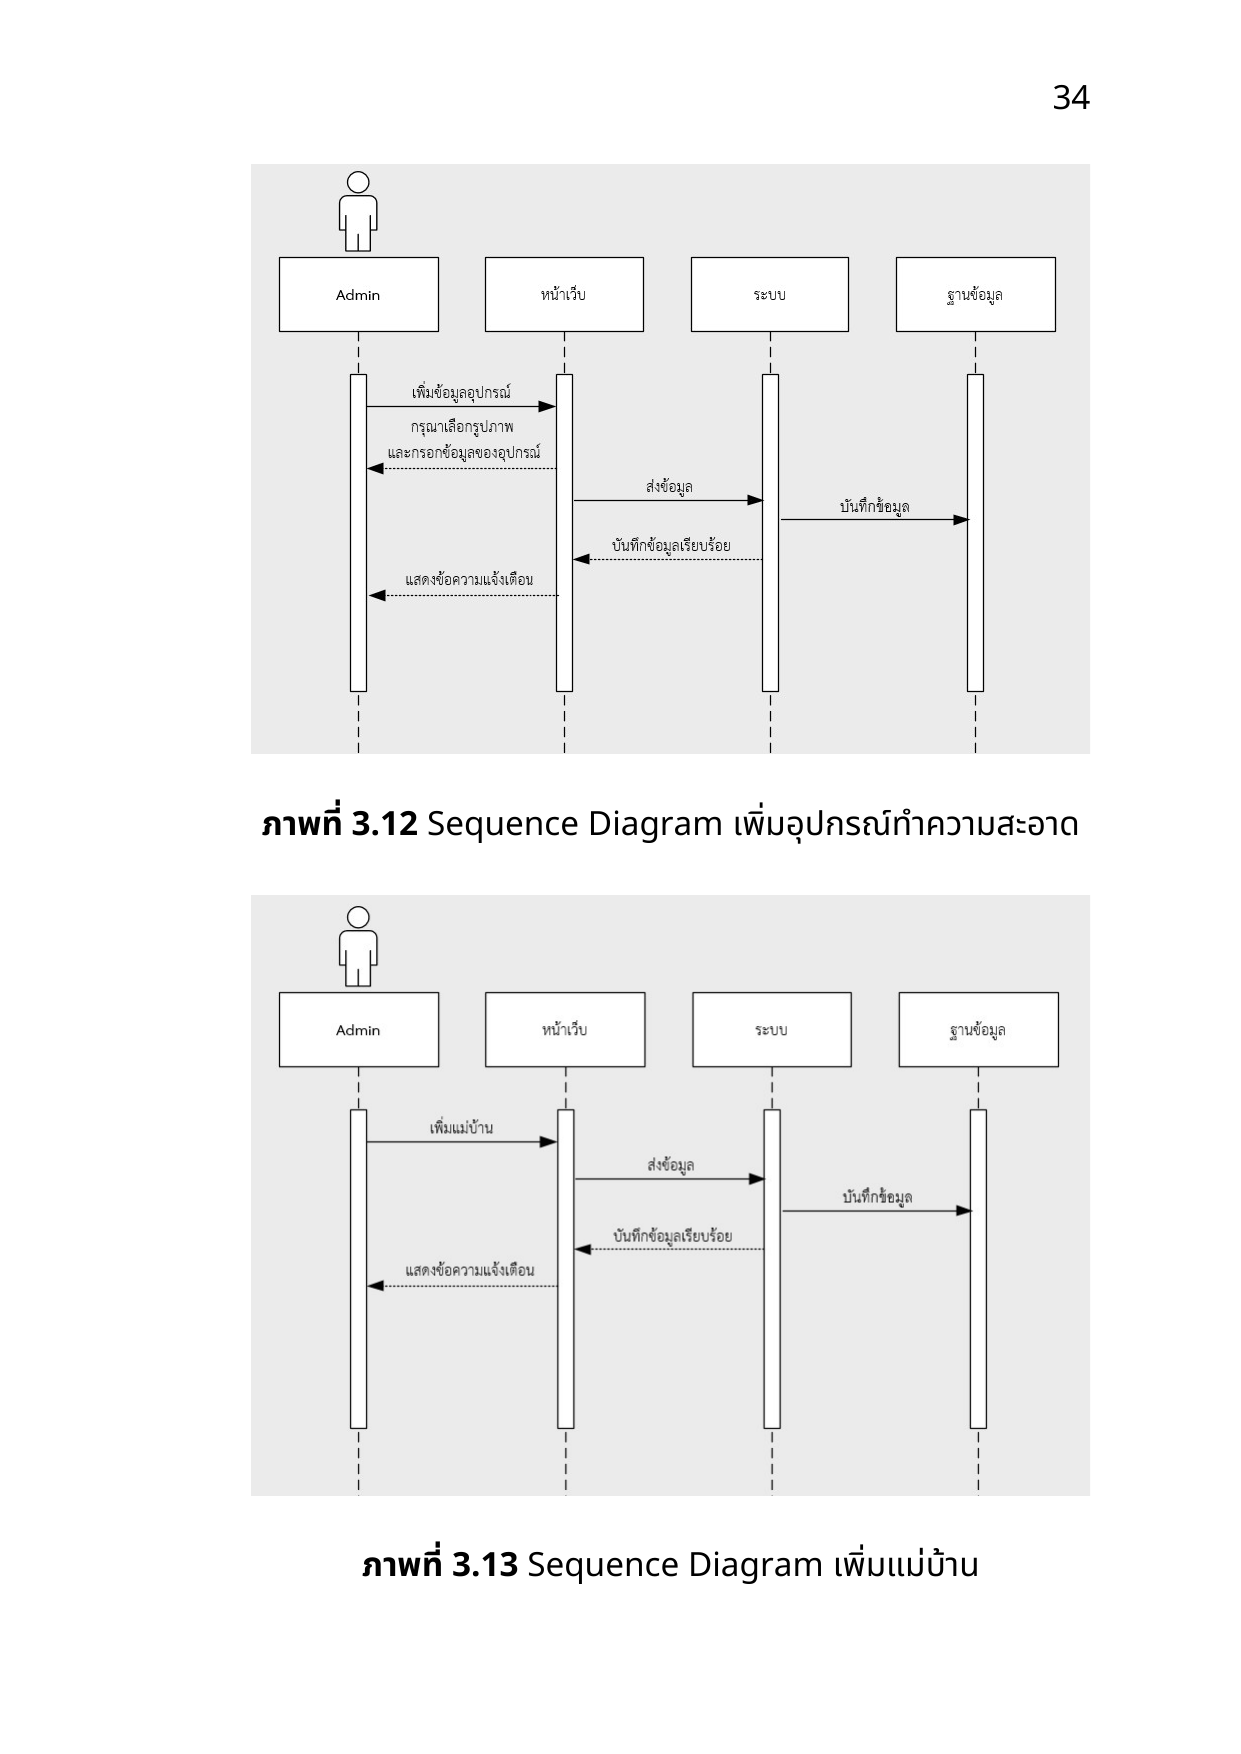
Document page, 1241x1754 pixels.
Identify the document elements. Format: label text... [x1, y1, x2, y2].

picture [251, 164, 1091, 754]
text ภาพที่ 3.12 Sequence Diagram เพิ่มอุปกรณ์ทำความสะอาด [251, 799, 1090, 850]
picture [251, 895, 1091, 1496]
text ภาพที่ 3.13 Sequence Diagram เพิ่มแม่บ้าน [251, 1541, 1090, 1591]
